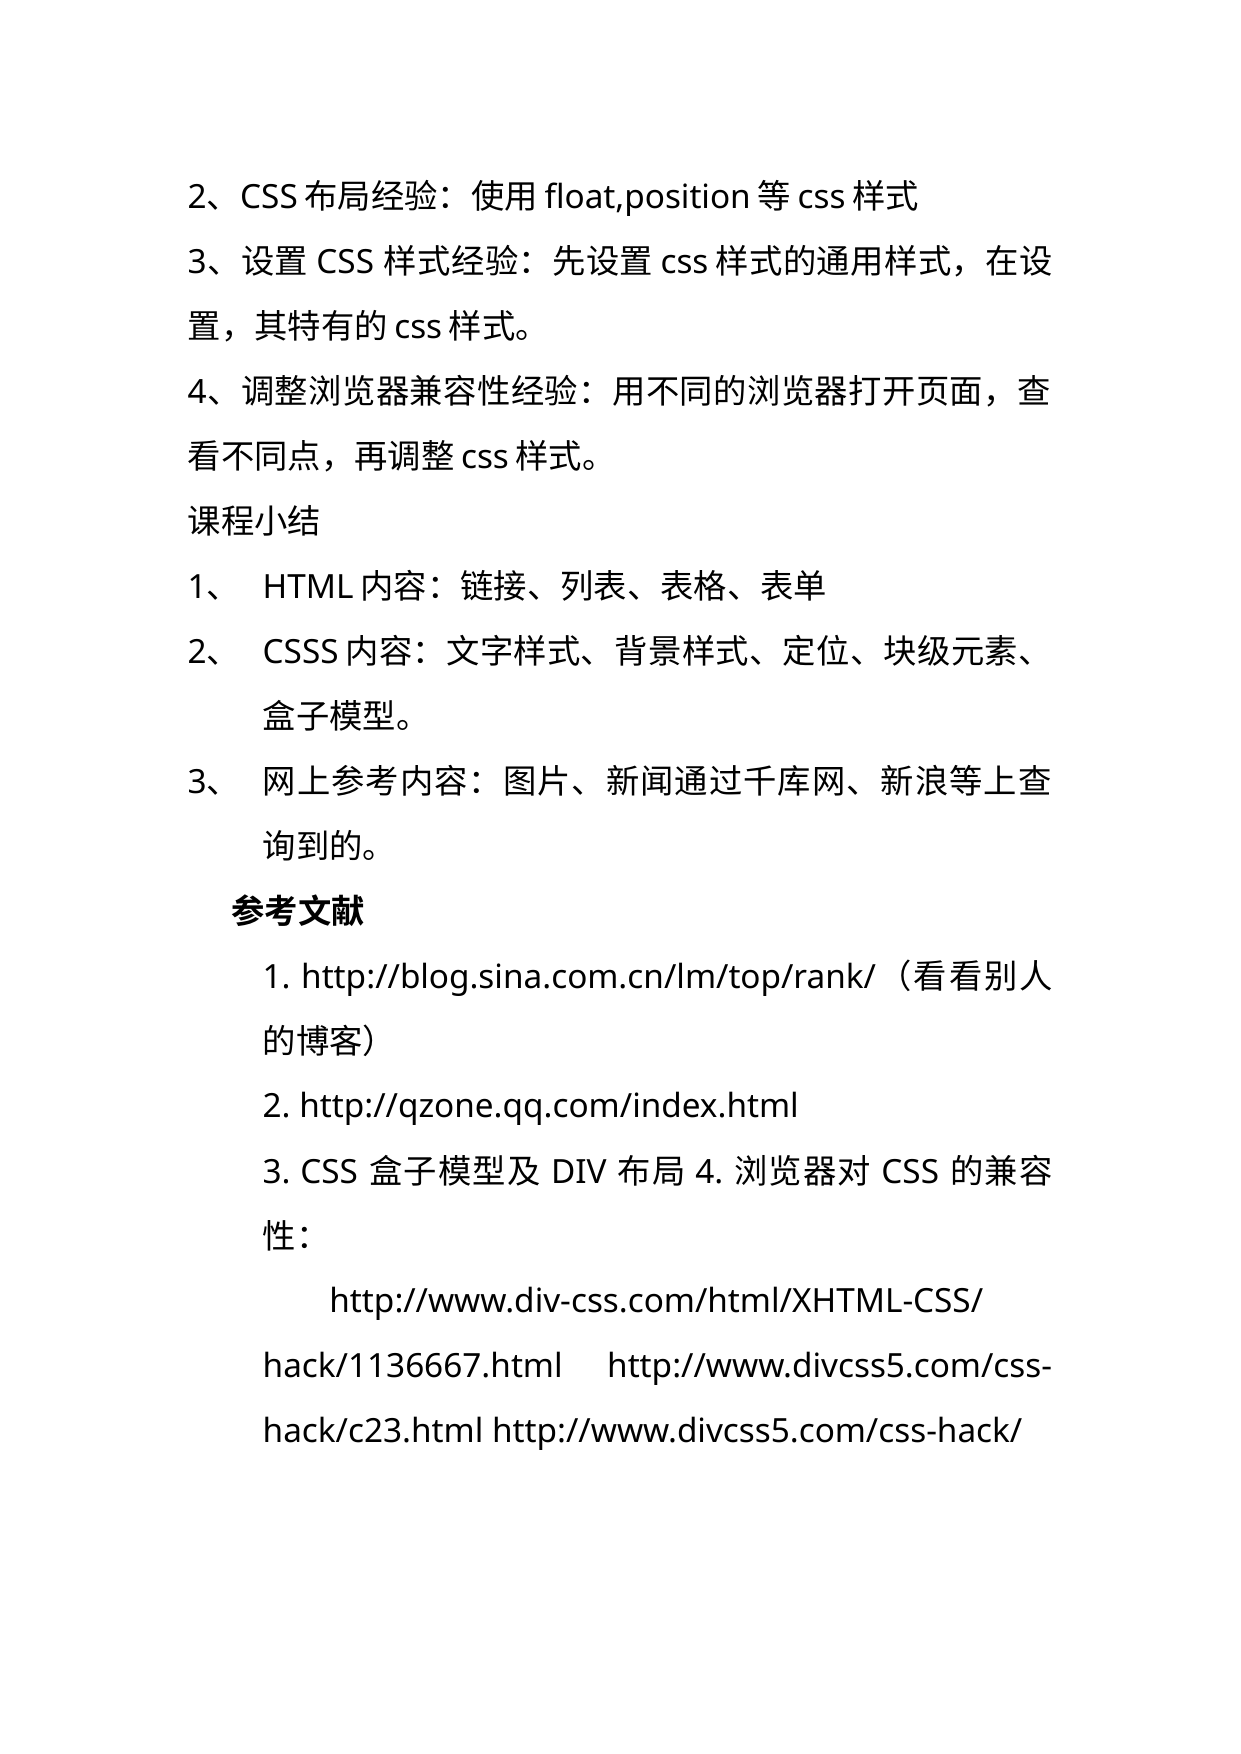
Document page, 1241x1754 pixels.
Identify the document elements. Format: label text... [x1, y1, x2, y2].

list HTML内容：链接、列表、表格、表单 [187, 552, 1053, 617]
text 3、设置 CSS 样式经验：先设置css样式的通用样式，在设置，其特有的css样式。 [187, 227, 1053, 357]
list 2. http://qzone.qq.com/index.html [262, 1072, 1053, 1137]
text 参考文献 [187, 877, 1053, 942]
list 1. http://blog.sina.com.cn/lm/top/rank/（看看别人的博客） [262, 942, 1053, 1072]
list 3. CSS 盒子模型及 DIV 布局 4. 浏览器对 CSS 的兼容性： [262, 1137, 1053, 1267]
text 课程小结 [187, 487, 1053, 552]
list 网上参考内容：图片、新闻通过千库网、新浪等上查询到的。 [187, 747, 1053, 877]
list CSSS内容：文字样式、背景样式、定位、块级元素、盒子模型。 [187, 617, 1053, 747]
text 4、调整浏览器兼容性经验：用不同的浏览器打开页面，查看不同点，再调整css样式。 [187, 357, 1053, 487]
text 2、CSS布局经验：使用float,position等css样式 [187, 162, 1053, 227]
list http://www.div-css.com/html/XHTML-CSS/hack/1136667.html http://www.divcss5.com/css-hack/c23.html http://www.divcss5.com/css-hack/ [262, 1267, 1053, 1462]
